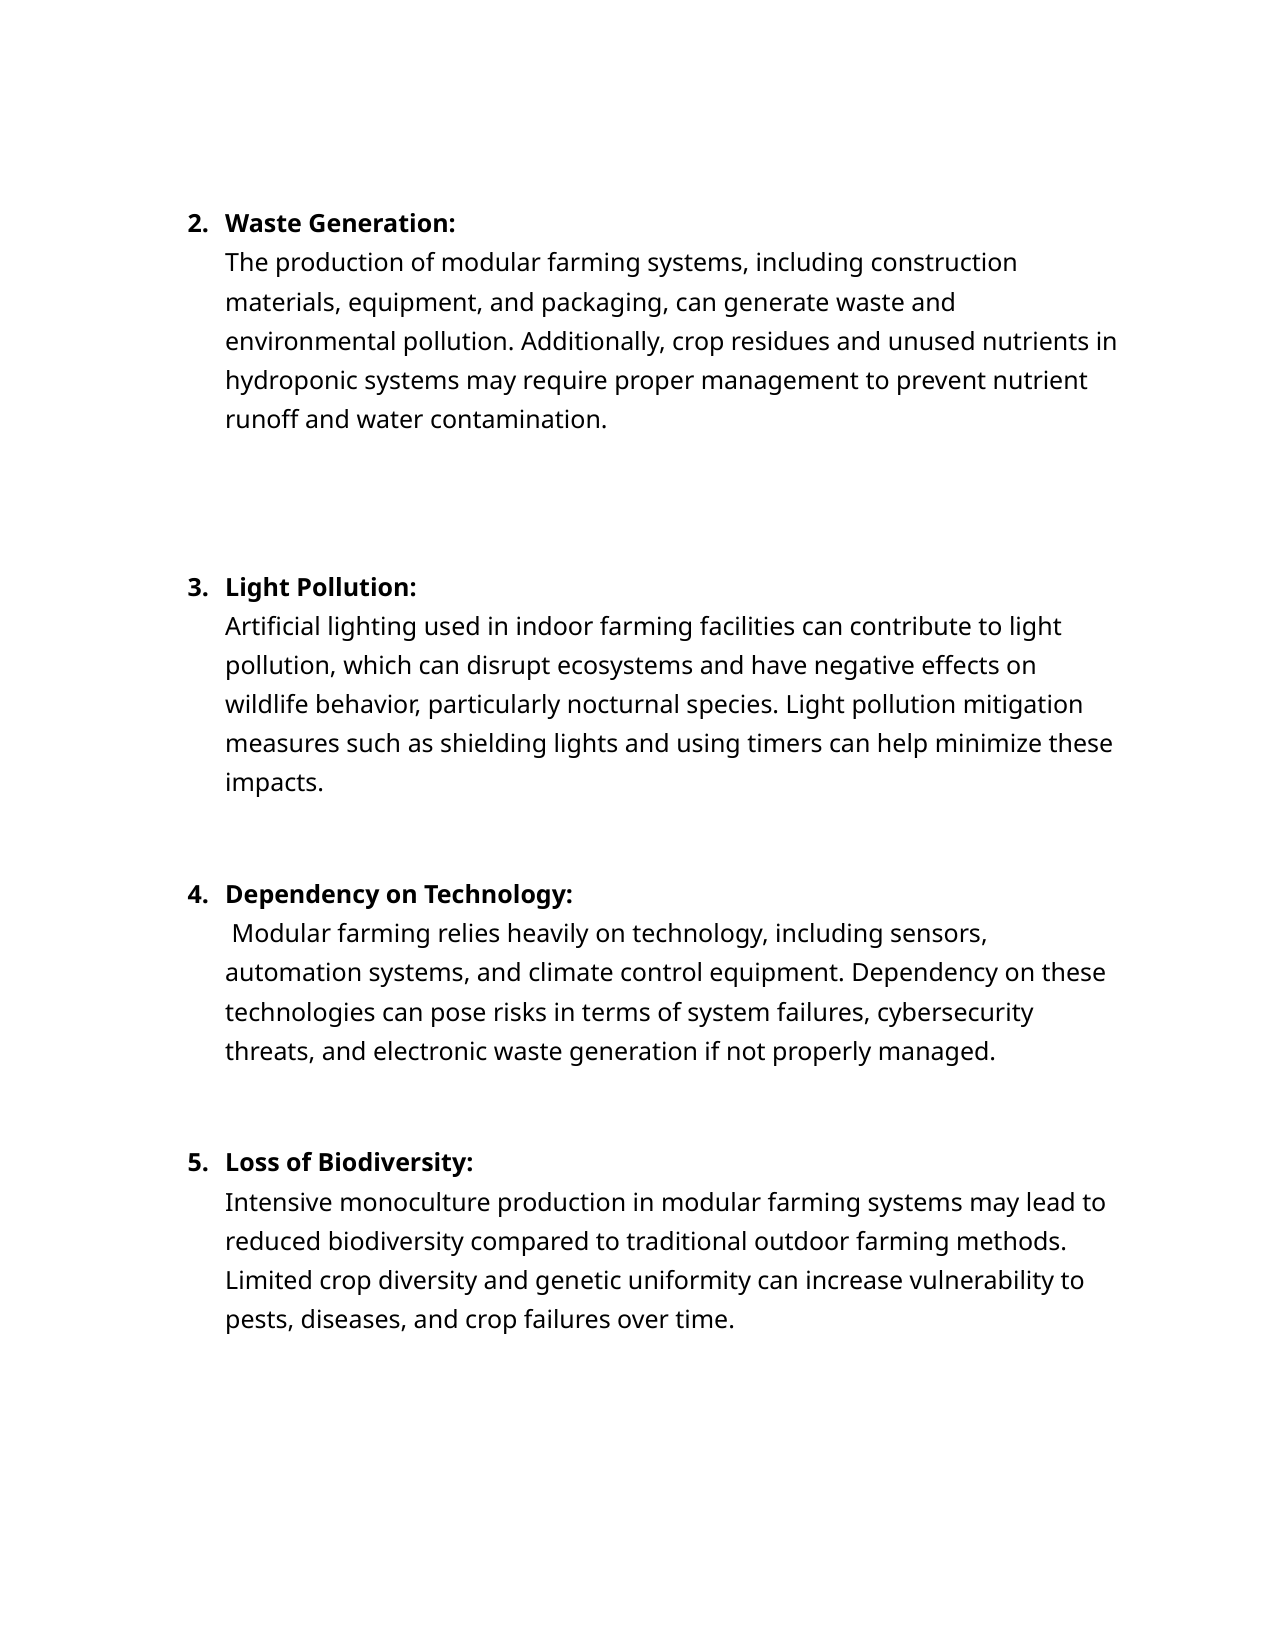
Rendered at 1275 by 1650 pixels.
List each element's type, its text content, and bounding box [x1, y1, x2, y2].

list Artificial lighting used in indoor farming facilities can contribute to light pollution, which can disrupt ecosystems and have negative effects on wildlife behavior, particularly nocturnal species. Light pollution mitigation measures such as shielding lights and using timers can help minimize these impacts. [225, 608, 1125, 799]
list Modular farming relies heavily on technology, including sensors, automation systems, and climate control equipment. Dependency on these technologies can pose risks in terms of system failures, cybersecurity threats, and electronic waste generation if not properly managed. [225, 916, 1125, 1067]
list Waste Generation: [187, 206, 1125, 240]
list Light Pollution: [187, 569, 1125, 603]
list Loss of Biodiversity: [187, 1145, 1125, 1179]
list Intensive monoculture production in modular farming systems may lead to reduced biodiversity compared to traditional outdoor farming methods. Limited crop diversity and genetic uniformity can increase vulnerability to pests, diseases, and crop failures over time. [225, 1184, 1125, 1336]
list The production of modular farming systems, including construction materials, equipment, and packaging, can generate waste and environmental pollution. Additionally, crop residues and unused nutrients in hydroponic systems may require proper management to prevent nutrient runoff and water contamination. [225, 245, 1125, 436]
list Dependency on Technology: [187, 877, 1125, 911]
